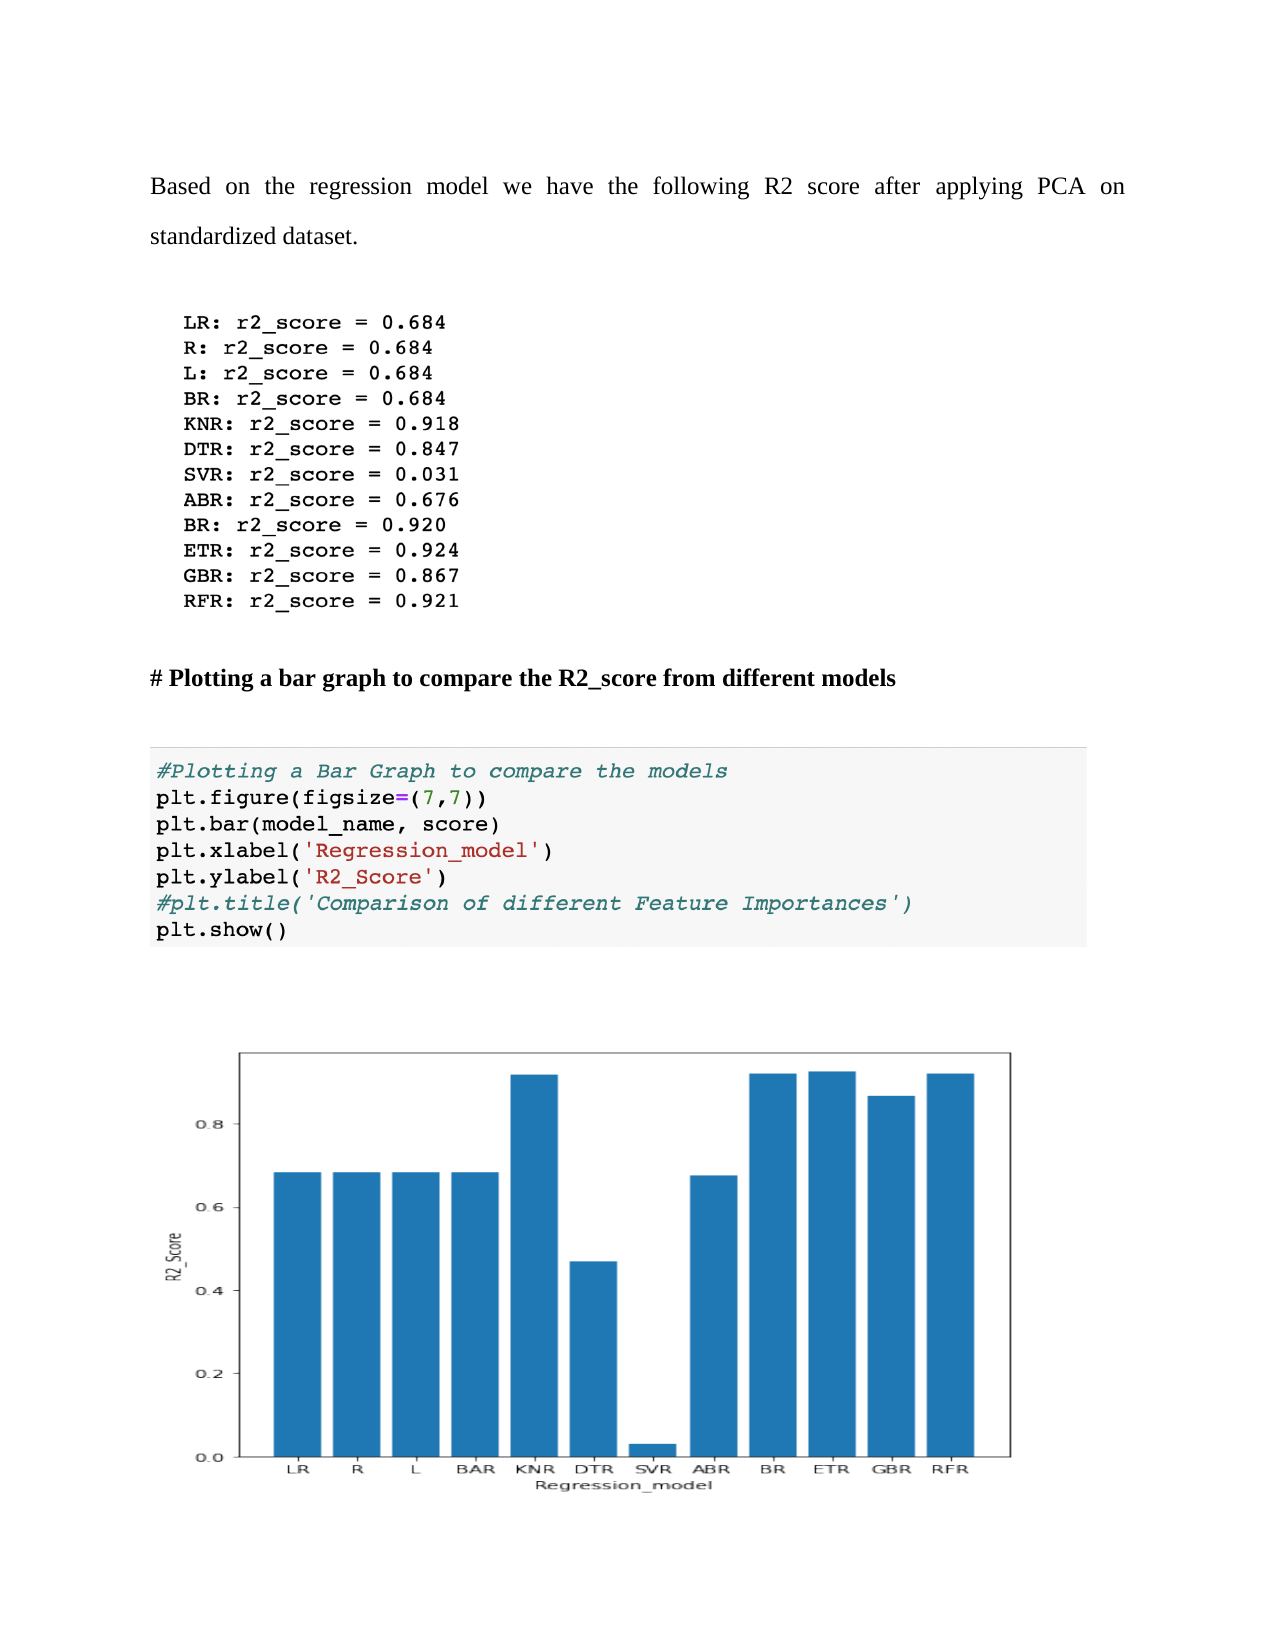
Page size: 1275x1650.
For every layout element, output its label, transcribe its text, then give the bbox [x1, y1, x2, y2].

picture [150, 742, 1087, 947]
text Based on the regression model we have the following R2 score after applying PCA on standardized dataset. [150, 150, 1125, 250]
text # Plotting a bar graph to compare the R2_score from different models [150, 663, 1125, 692]
picture [150, 1046, 1022, 1498]
picture [150, 300, 1006, 616]
